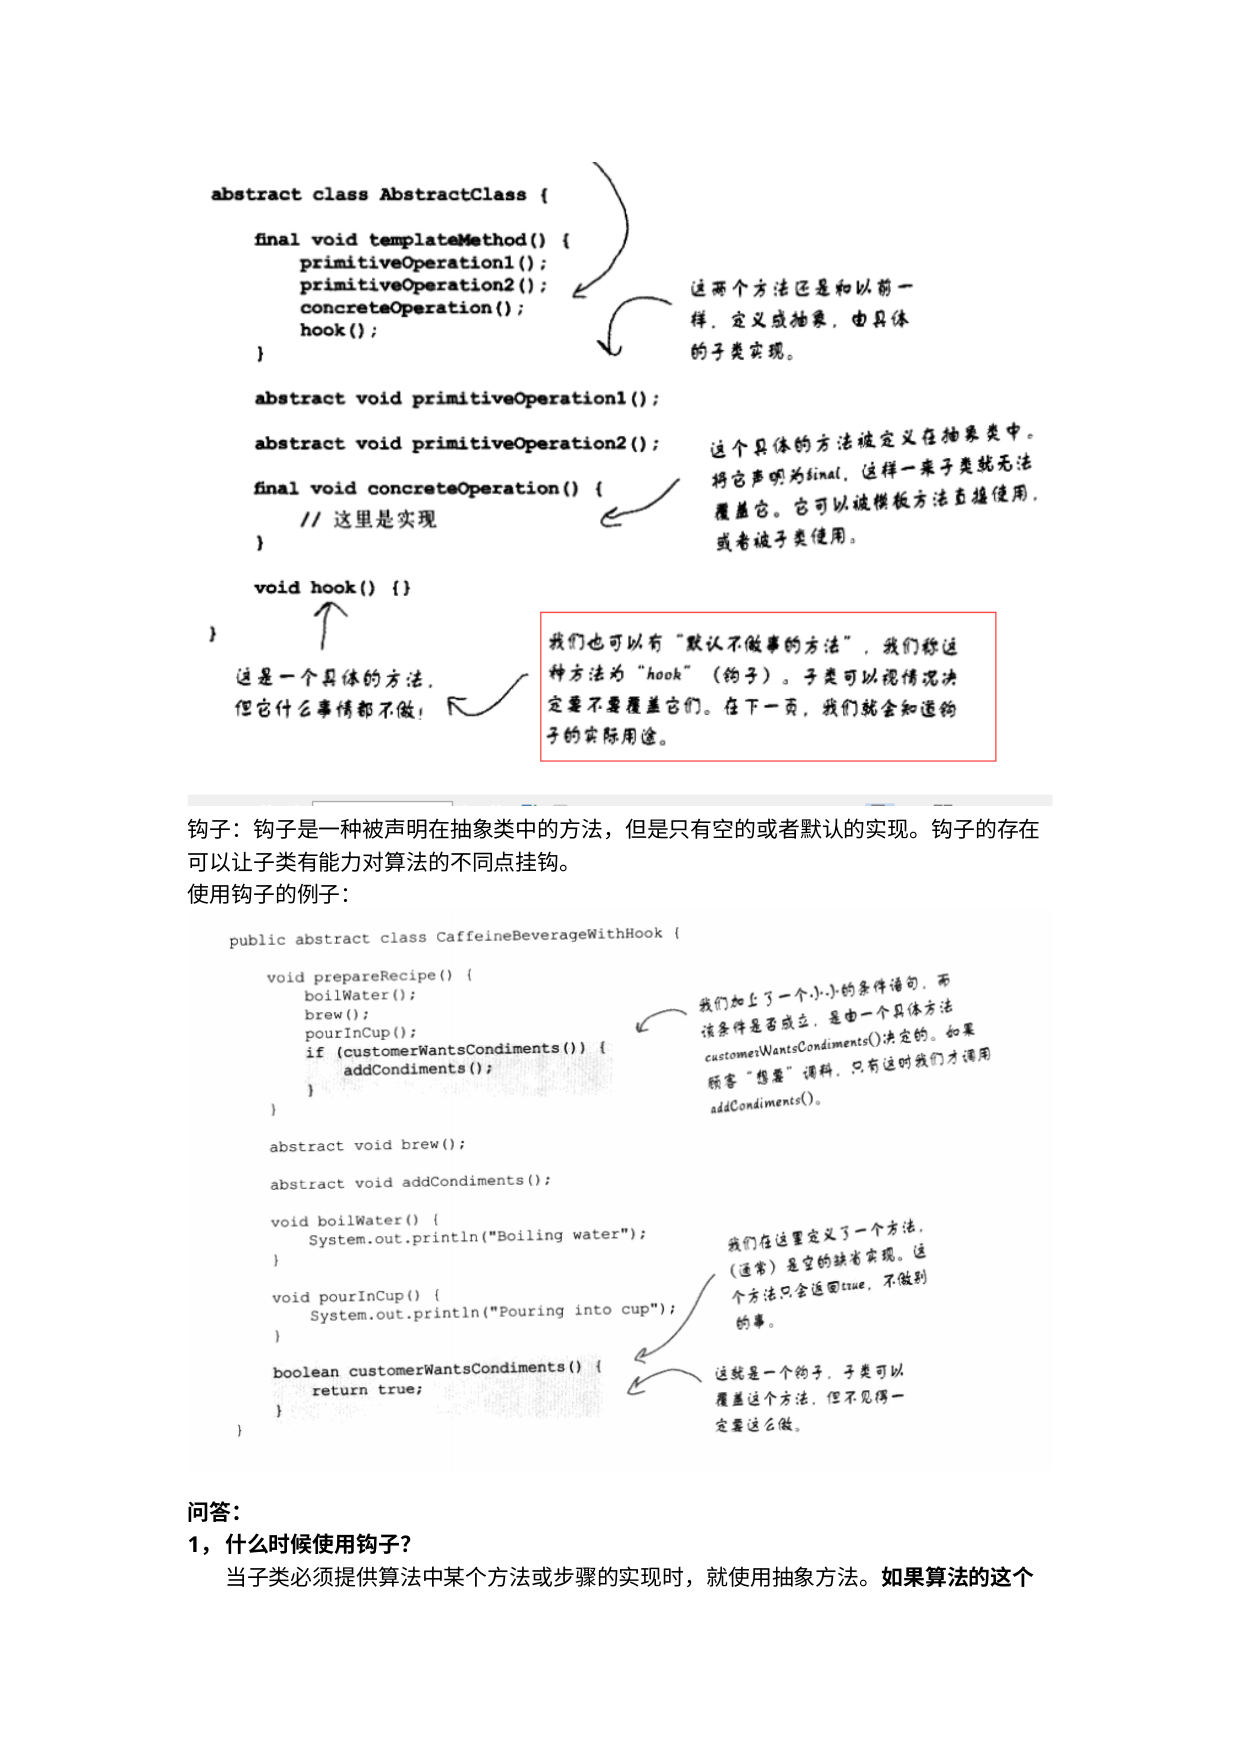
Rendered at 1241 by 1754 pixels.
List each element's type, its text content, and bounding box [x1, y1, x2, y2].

picture [187, 909, 1053, 1471]
text 钩子：钩子是一种被声明在抽象类中的方法，但是只有空的或者默认的实现。钩子的存在可以让子类有能力对算法的不同点挂钩。 [187, 812, 1053, 877]
text 使用钩子的例子： [187, 877, 1053, 909]
picture [187, 162, 1053, 806]
text 问答： [187, 1494, 1053, 1527]
list 什么时候使用钩子？ [187, 1527, 1053, 1559]
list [225, 1559, 1053, 1592]
